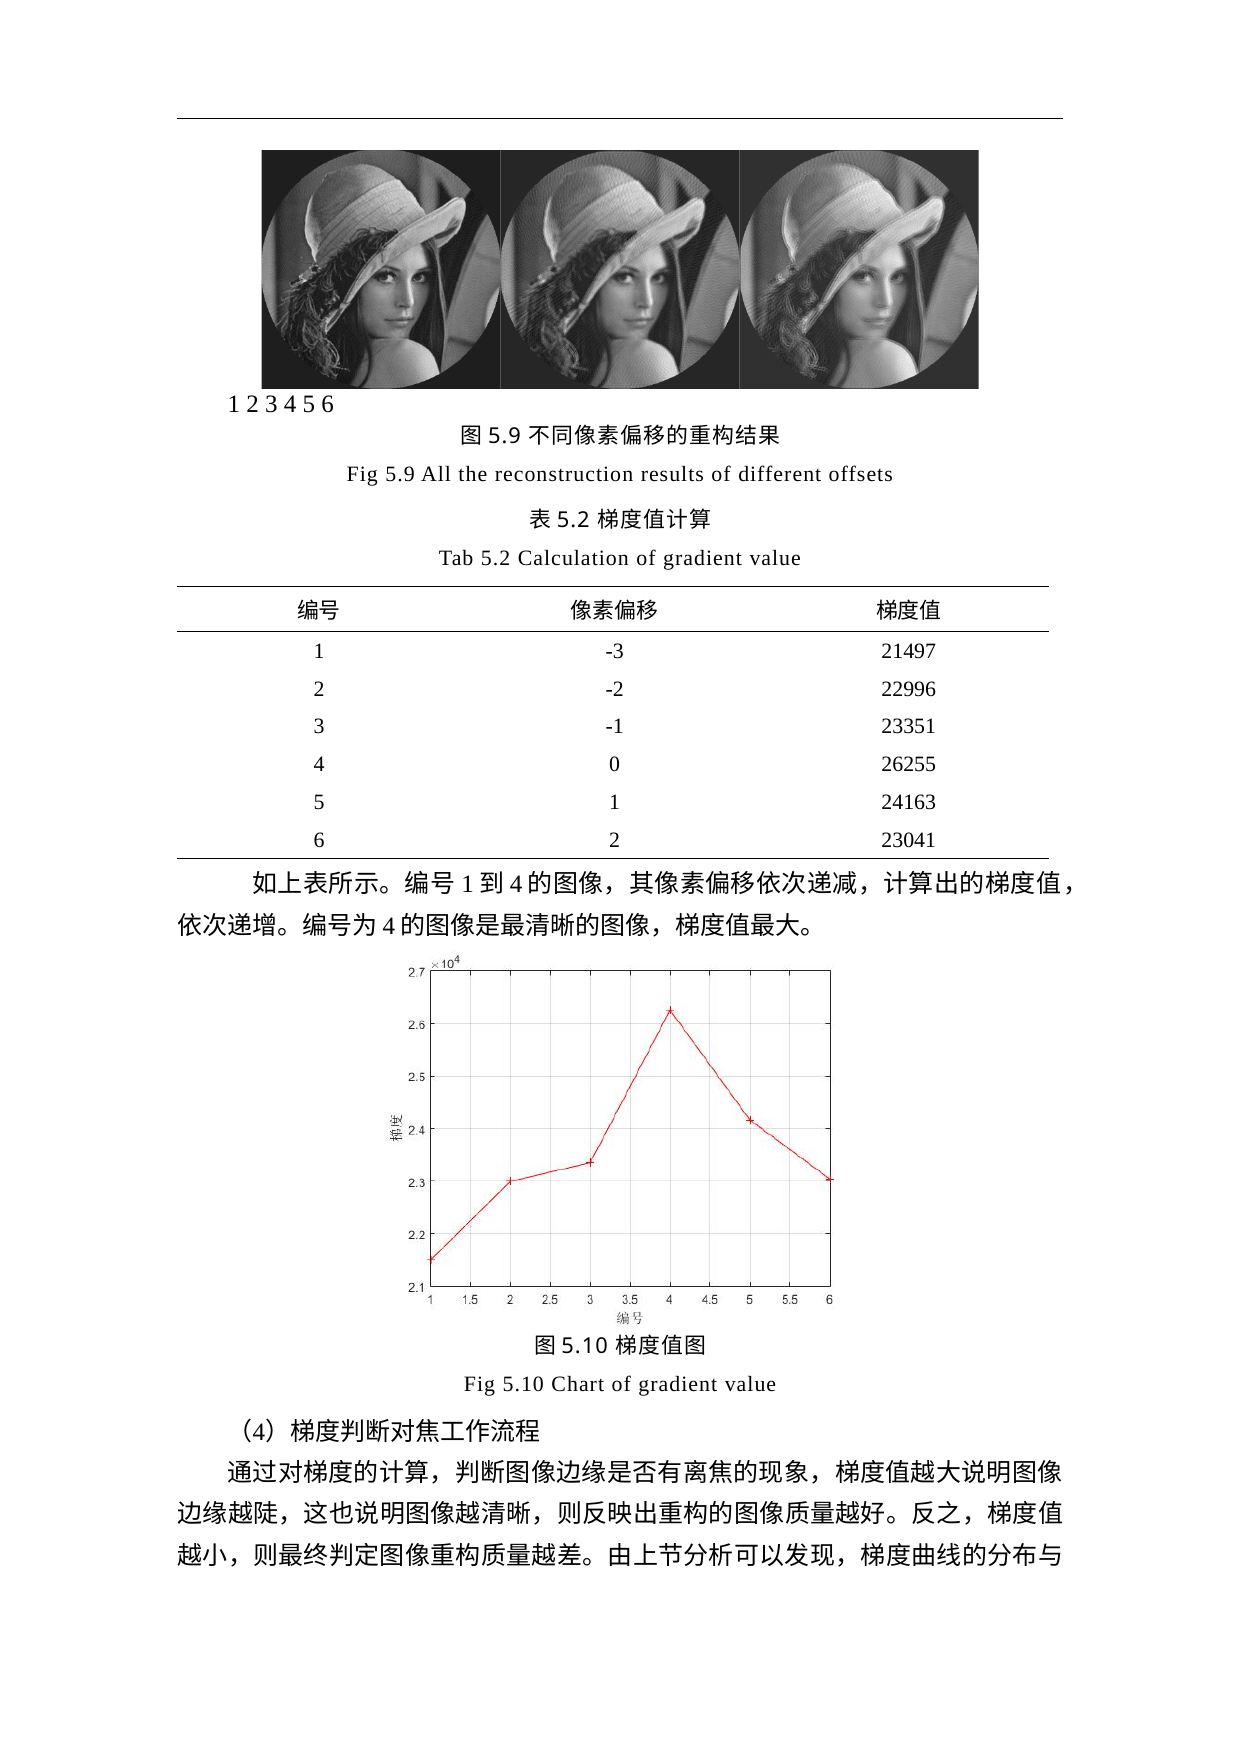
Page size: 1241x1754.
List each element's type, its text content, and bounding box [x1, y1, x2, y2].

text Tab 5.2 Calculation of gradient value [177, 533, 1063, 573]
table_cell 21497 [769, 632, 1048, 669]
table_cell 3 [177, 707, 460, 745]
table_header 编号 [177, 587, 460, 631]
text 如上表所示。编号1到4的图像，其像素偏移依次递减，计算出的梯度值，依次递增。编号为4的图像是最清晰的图像，梯度值最大。 [177, 859, 1063, 942]
text 图5.9 不同像素偏移的重构结果 [177, 418, 1063, 449]
table_cell 5 [177, 783, 460, 820]
table_cell 24163 [769, 783, 1048, 820]
table_cell 22996 [769, 670, 1048, 707]
table_cell 2 [177, 670, 460, 707]
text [177, 1448, 1063, 1573]
table_cell 1 [177, 632, 460, 669]
text Fig 5.9 All the reconstruction results of different offsets [177, 449, 1063, 489]
table_cell 6 [177, 820, 460, 858]
picture [363, 942, 878, 1328]
table_cell 4 [177, 745, 460, 783]
table_header 梯度值 [769, 587, 1048, 631]
table_cell 23041 [769, 820, 1048, 858]
text 表5.2 梯度值计算 [177, 502, 1063, 533]
table_cell 23351 [769, 707, 1048, 745]
table_header 像素偏移 [460, 587, 769, 631]
picture [261, 150, 979, 389]
text Fig 5.10 Chart of gradient value [177, 1359, 1063, 1399]
table_cell 26255 [769, 745, 1048, 783]
table_cell -2 [460, 670, 769, 707]
table_cell 0 [460, 745, 769, 783]
text （4）梯度判断对焦工作流程 [177, 1412, 1063, 1448]
table_cell -1 [460, 707, 769, 745]
table_cell 1 [460, 783, 769, 820]
table_cell -3 [460, 632, 769, 669]
text 图5.10 梯度值图 [177, 1328, 1063, 1359]
text 1 2 3 4 5 6 [177, 389, 1063, 418]
table_cell 2 [460, 820, 769, 858]
